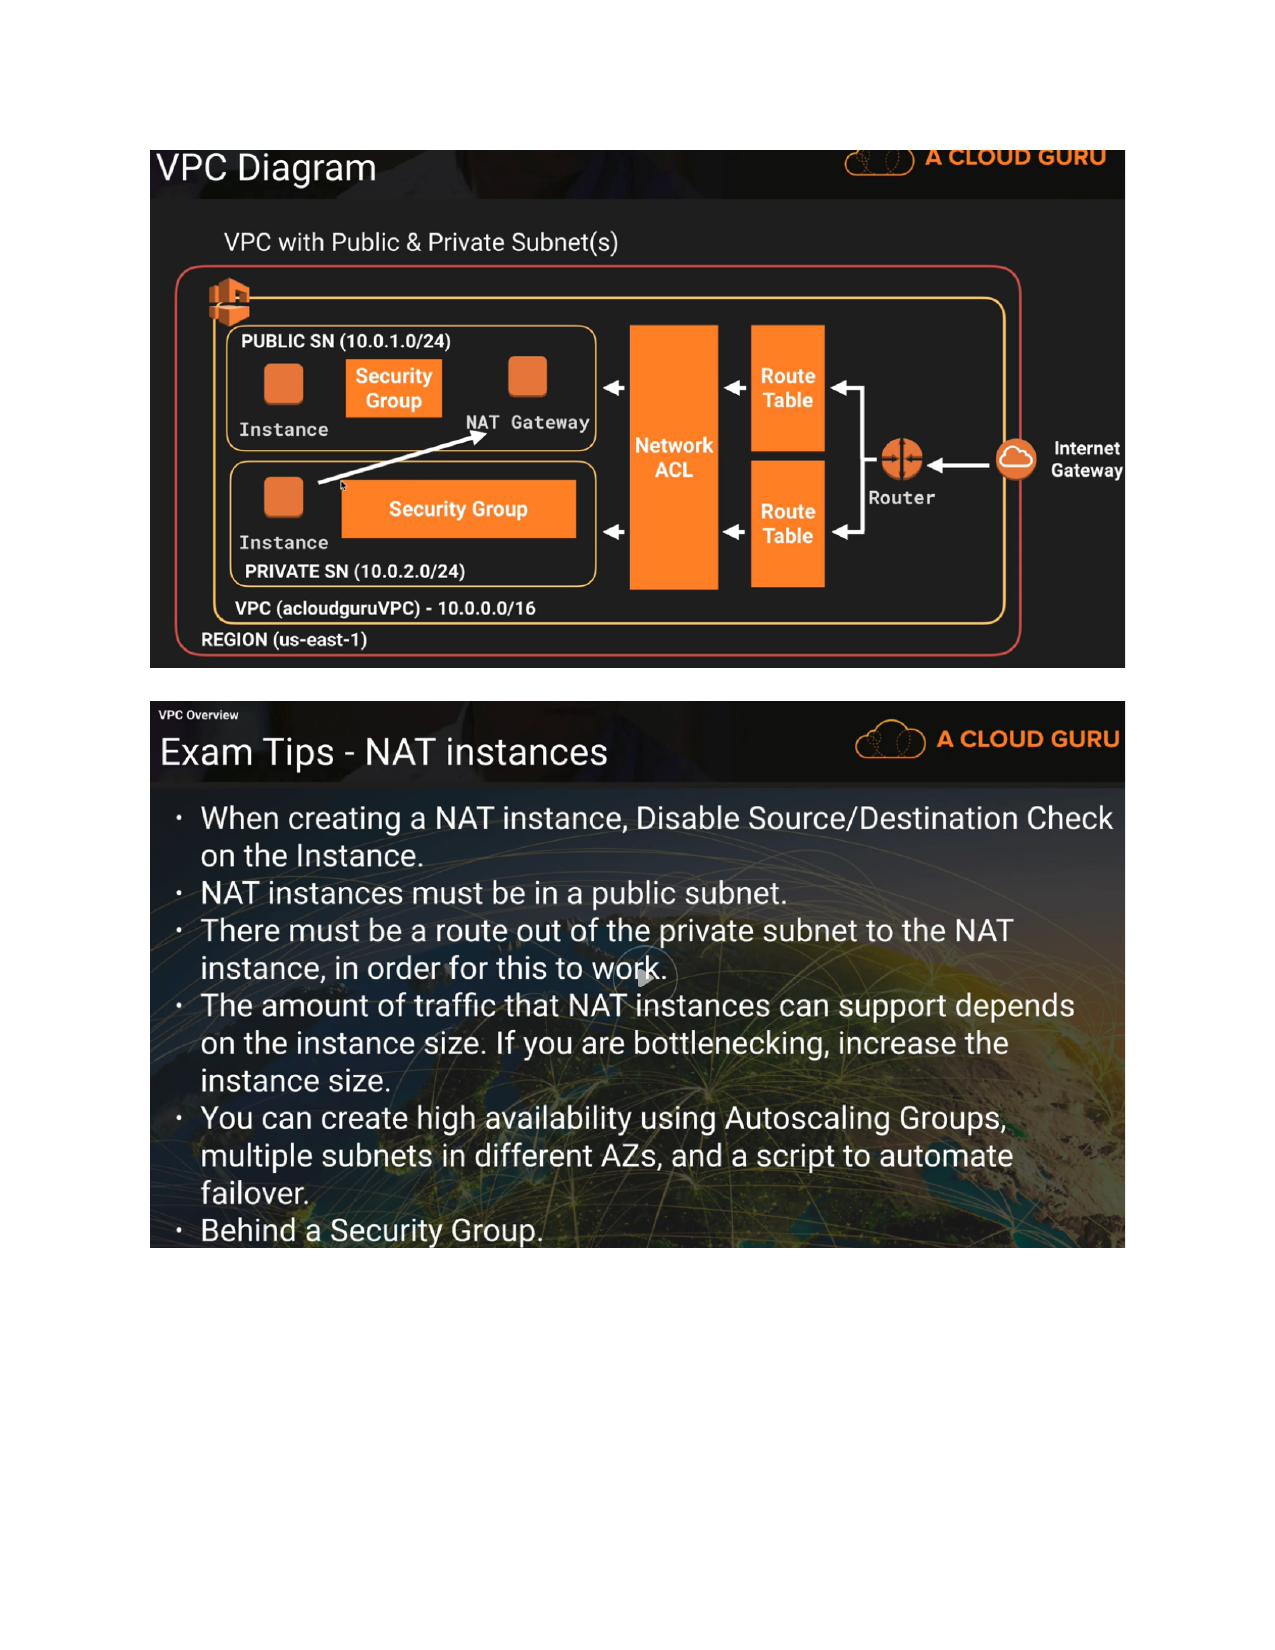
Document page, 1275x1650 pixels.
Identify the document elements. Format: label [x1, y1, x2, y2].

picture [150, 150, 1125, 668]
picture [150, 701, 1125, 1248]
